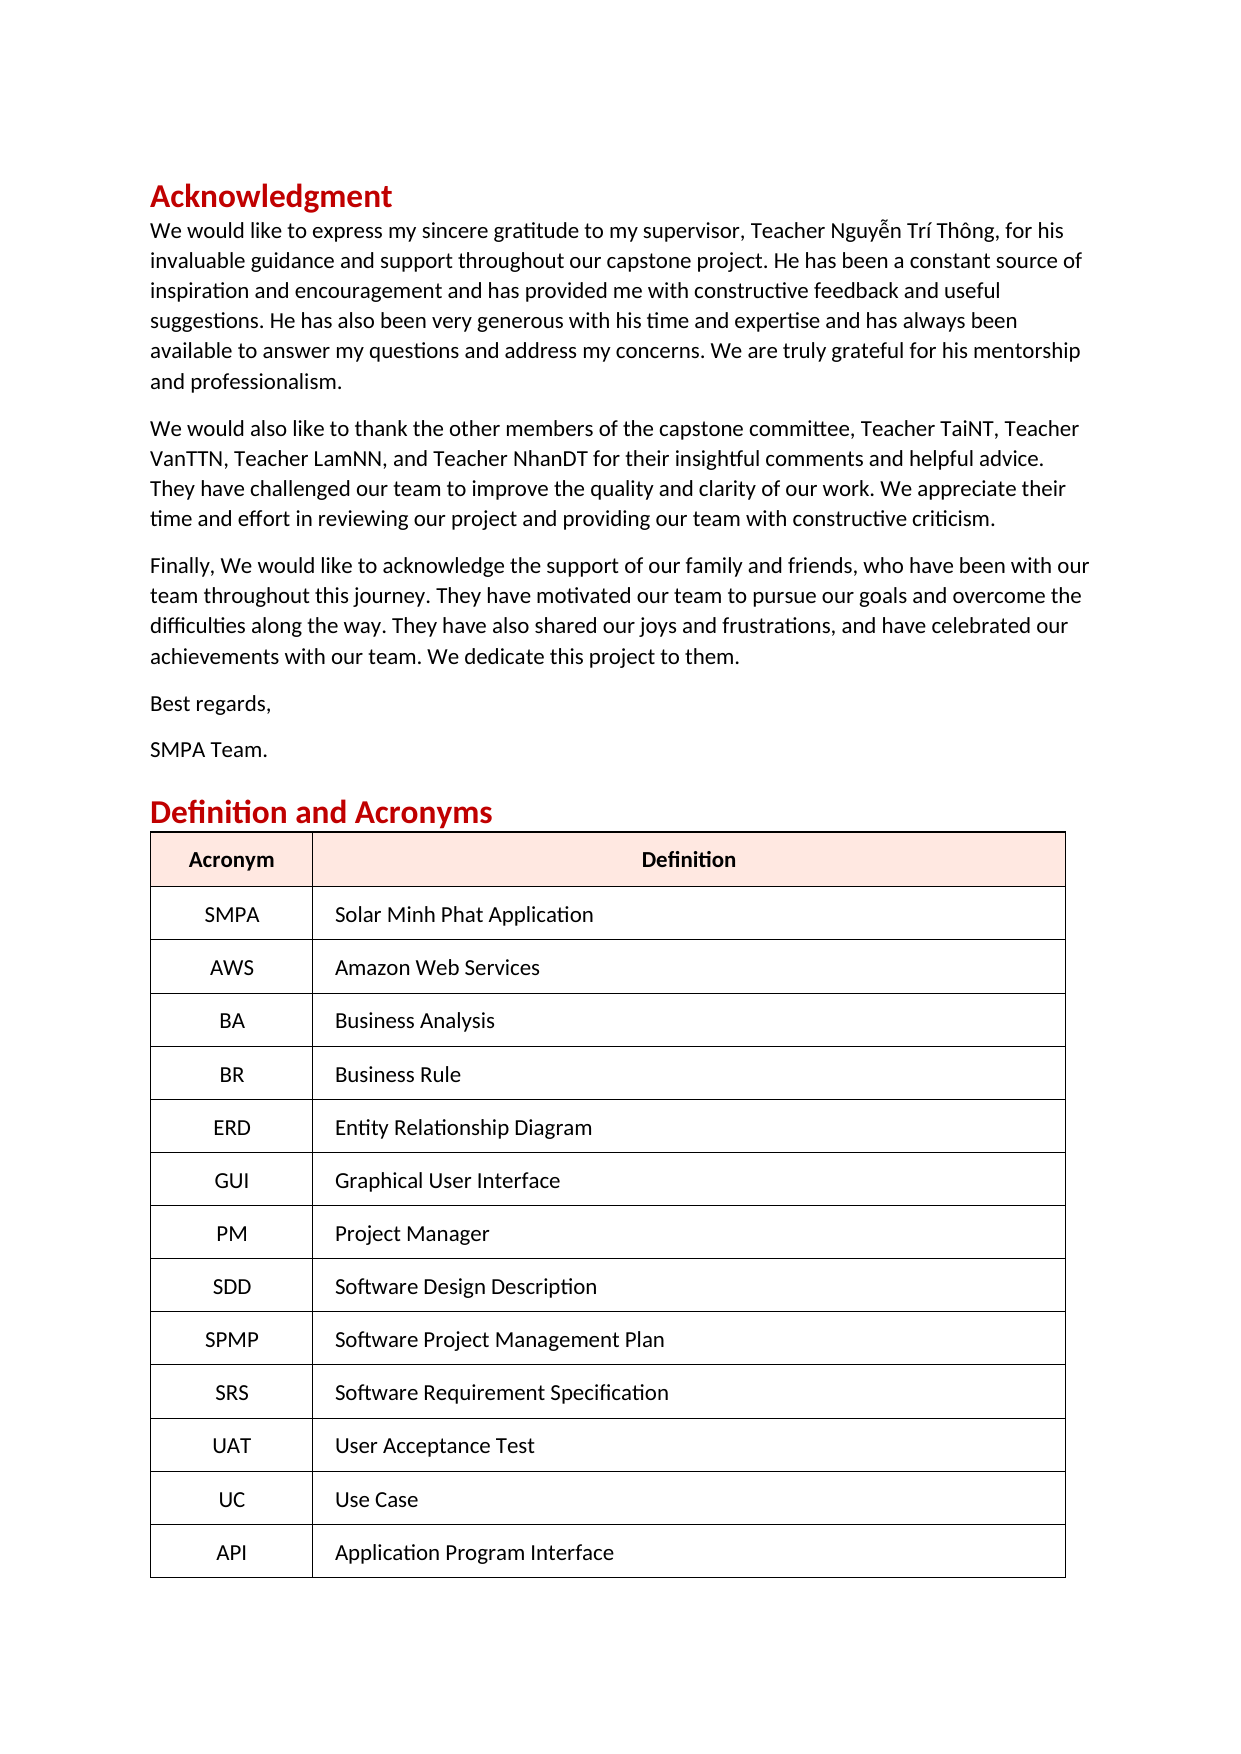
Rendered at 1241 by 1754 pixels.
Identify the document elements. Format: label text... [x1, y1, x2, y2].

table_cell Entity Relationship Diagram [313, 1100, 1065, 1152]
table_cell UC [151, 1472, 312, 1524]
subtitle Acknowledgment [150, 175, 1093, 216]
table_cell Use Case [313, 1472, 1065, 1524]
table_cell Graphical User Interface [313, 1153, 1065, 1205]
table_cell Amazon Web Services [313, 940, 1065, 992]
table_cell Solar Minh Phat Application [313, 887, 1065, 939]
table_cell Software Design Description [313, 1259, 1065, 1311]
table_cell BR [151, 1047, 312, 1099]
table_cell Business Analysis [313, 994, 1065, 1046]
text Best regards, [150, 689, 1093, 717]
table_cell SRS [151, 1365, 312, 1417]
text SMPA Team. [150, 736, 1093, 763]
table_cell Project Manager [313, 1206, 1065, 1258]
table_cell PM [151, 1206, 312, 1258]
text Finally, We would like to acknowledge the support of our family and friends, who have been with our team throughout this journey. They have motivated our team to pursue our goals and overcome the difficulties along the way. They have also shared our joys and frustrations, and have celebrated our achievements with our team. We dedicate this project to them. [150, 551, 1093, 670]
table_cell Application Program Interface [313, 1525, 1065, 1577]
table_cell Software Project Management Plan [313, 1312, 1065, 1364]
table_cell UAT [151, 1419, 312, 1471]
table_cell BA [151, 994, 312, 1046]
text We would like to express my sincere gratitude to my supervisor, Teacher Nguyễn Trí Thông, for his invaluable guidance and support throughout our capstone project. He has been a constant source of inspiration and encouragement and has provided me with constructive feedback and useful suggestions. He has also been very generous with his time and expertise and has always been available to answer my questions and address my concerns. We are truly grateful for his mentorship and professionalism. [150, 216, 1093, 395]
table_cell SMPA [151, 887, 312, 939]
table_cell User Acceptance Test [313, 1419, 1065, 1471]
table_header Acronym [151, 833, 312, 886]
table_header Definition [313, 833, 1065, 886]
subtitle Definition and Acronyms [150, 791, 1093, 831]
table_cell API [151, 1525, 312, 1577]
table_cell Business Rule [313, 1047, 1065, 1099]
table_cell AWS [151, 940, 312, 992]
table_cell GUI [151, 1153, 312, 1205]
table_cell SPMP [151, 1312, 312, 1364]
table_cell Software Requirement Specification [313, 1365, 1065, 1417]
table_cell SDD [151, 1259, 312, 1311]
table_cell ERD [151, 1100, 312, 1152]
text We would also like to thank the other members of the capstone committee, Teacher TaiNT, Teacher VanTTN, Teacher LamNN, and Teacher NhanDT for their insightful comments and helpful advice. They have challenged our team to improve the quality and clarity of our work. We appreciate their time and effort in reviewing our project and providing our team with constructive criticism. [150, 414, 1093, 532]
